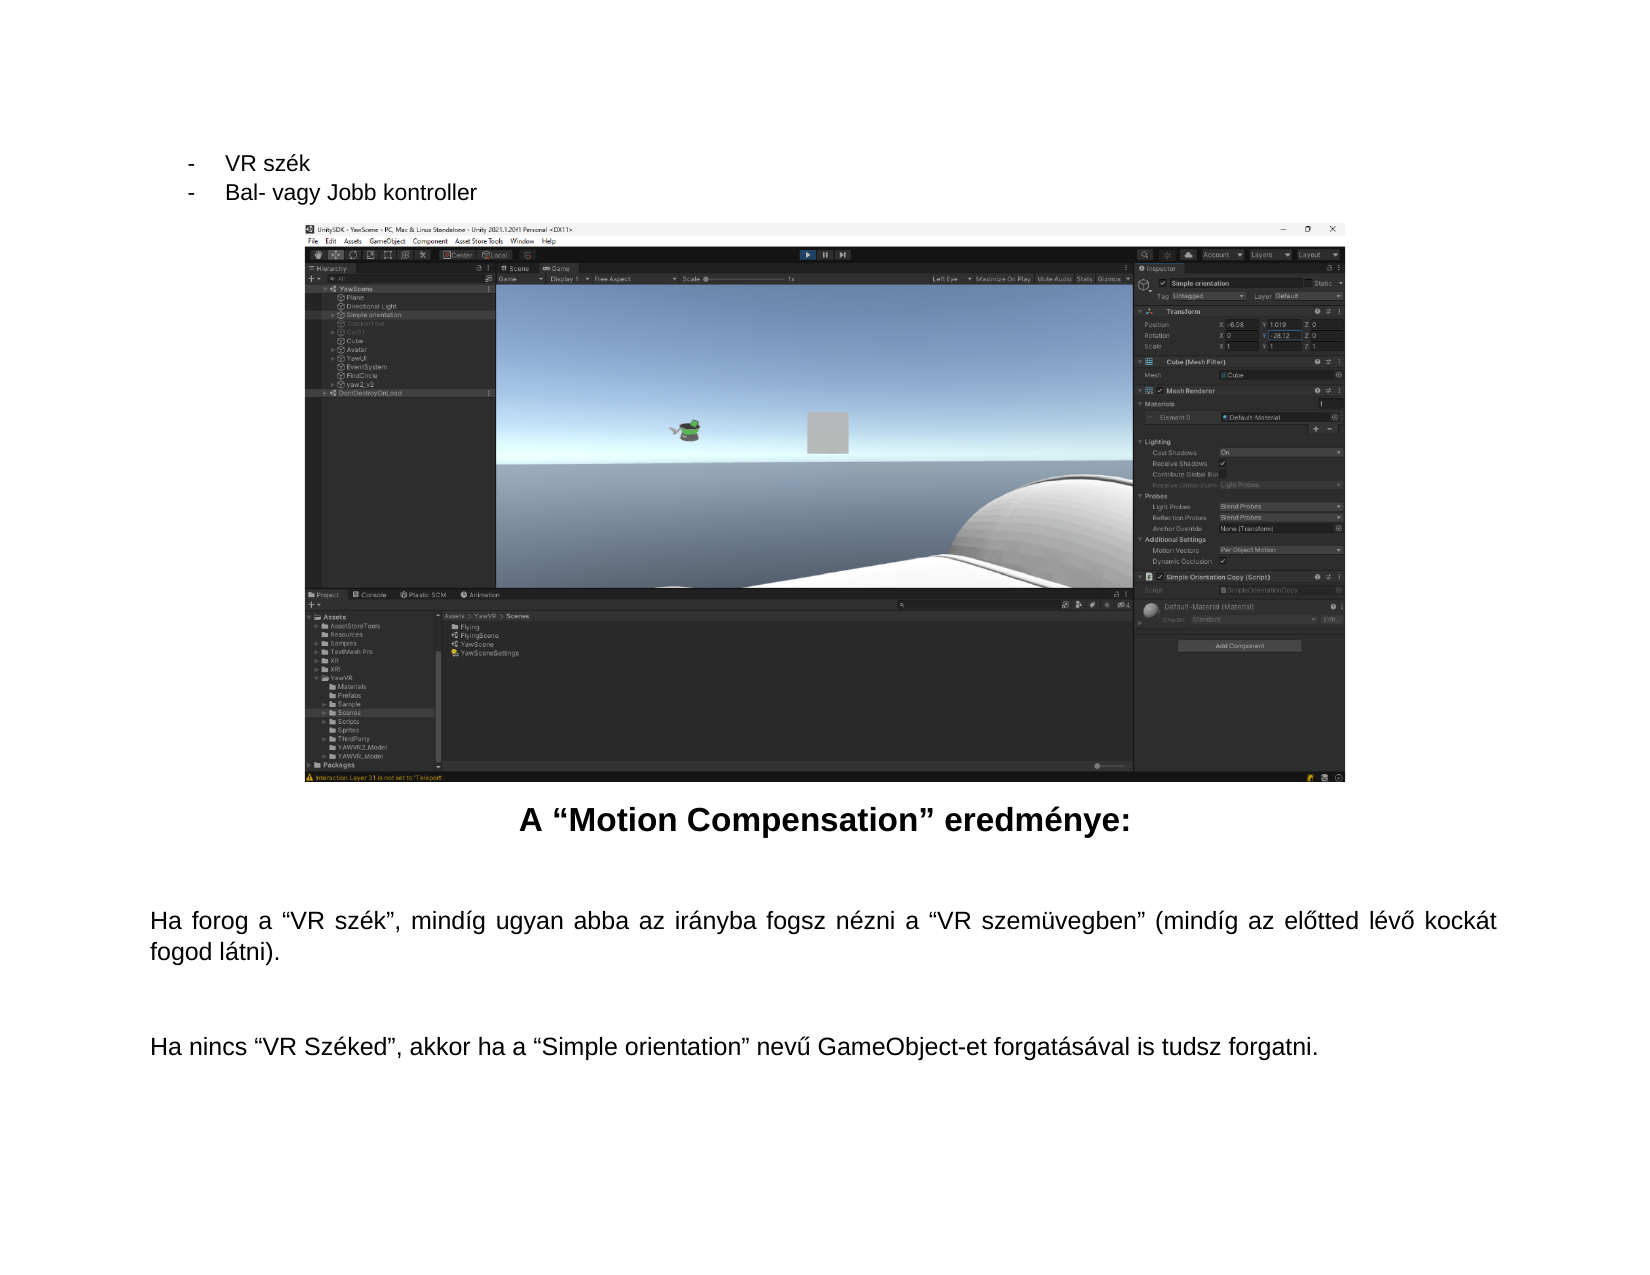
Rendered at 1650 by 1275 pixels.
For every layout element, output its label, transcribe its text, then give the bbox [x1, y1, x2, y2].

picture [304, 223, 1346, 782]
list Bal- vagy Jobb kontroller [187, 178, 1500, 205]
list VR szék [187, 150, 1500, 176]
text A “Motion Compensation” eredménye: [150, 800, 1500, 838]
text Ha nincs “VR Széked”, akkor ha a “Simple orientation” nevű GameObject-et forgatásával is tudsz forgatni. [150, 1032, 1500, 1060]
text Ha forog a “VR szék”, mindíg ugyan abba az irányba fogsz nézni a “VR szemüvegben” (mindíg az előtted lévő kockát fogod látni). [150, 906, 1500, 966]
